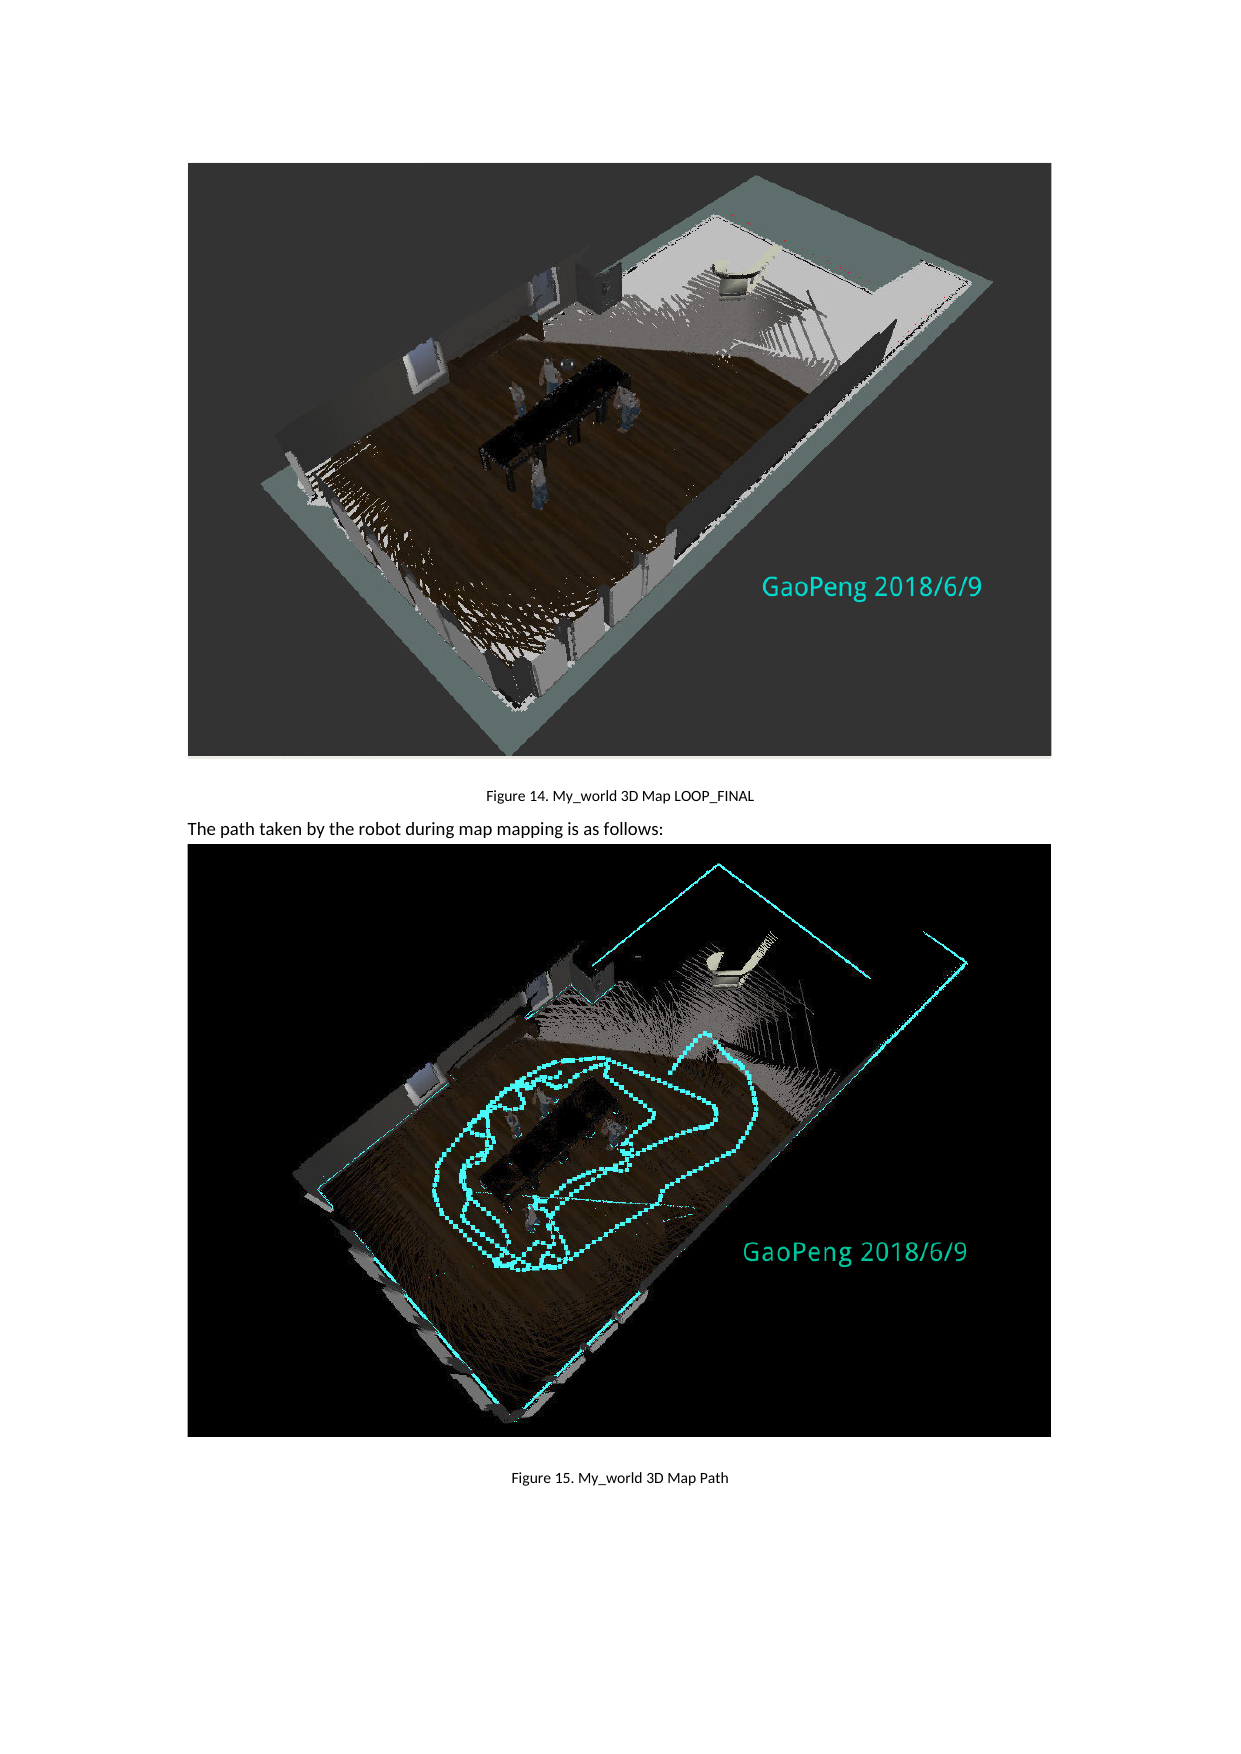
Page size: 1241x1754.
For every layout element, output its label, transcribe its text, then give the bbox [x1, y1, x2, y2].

picture [187, 844, 1051, 1437]
picture [187, 162, 1052, 759]
text Figure 14. My_world 3D Map LOOP_FINAL [187, 779, 1053, 812]
text The path taken by the robot during map mapping is as follows: [187, 812, 1053, 844]
text Figure 15. My_world 3D Map Path [187, 1462, 1053, 1494]
